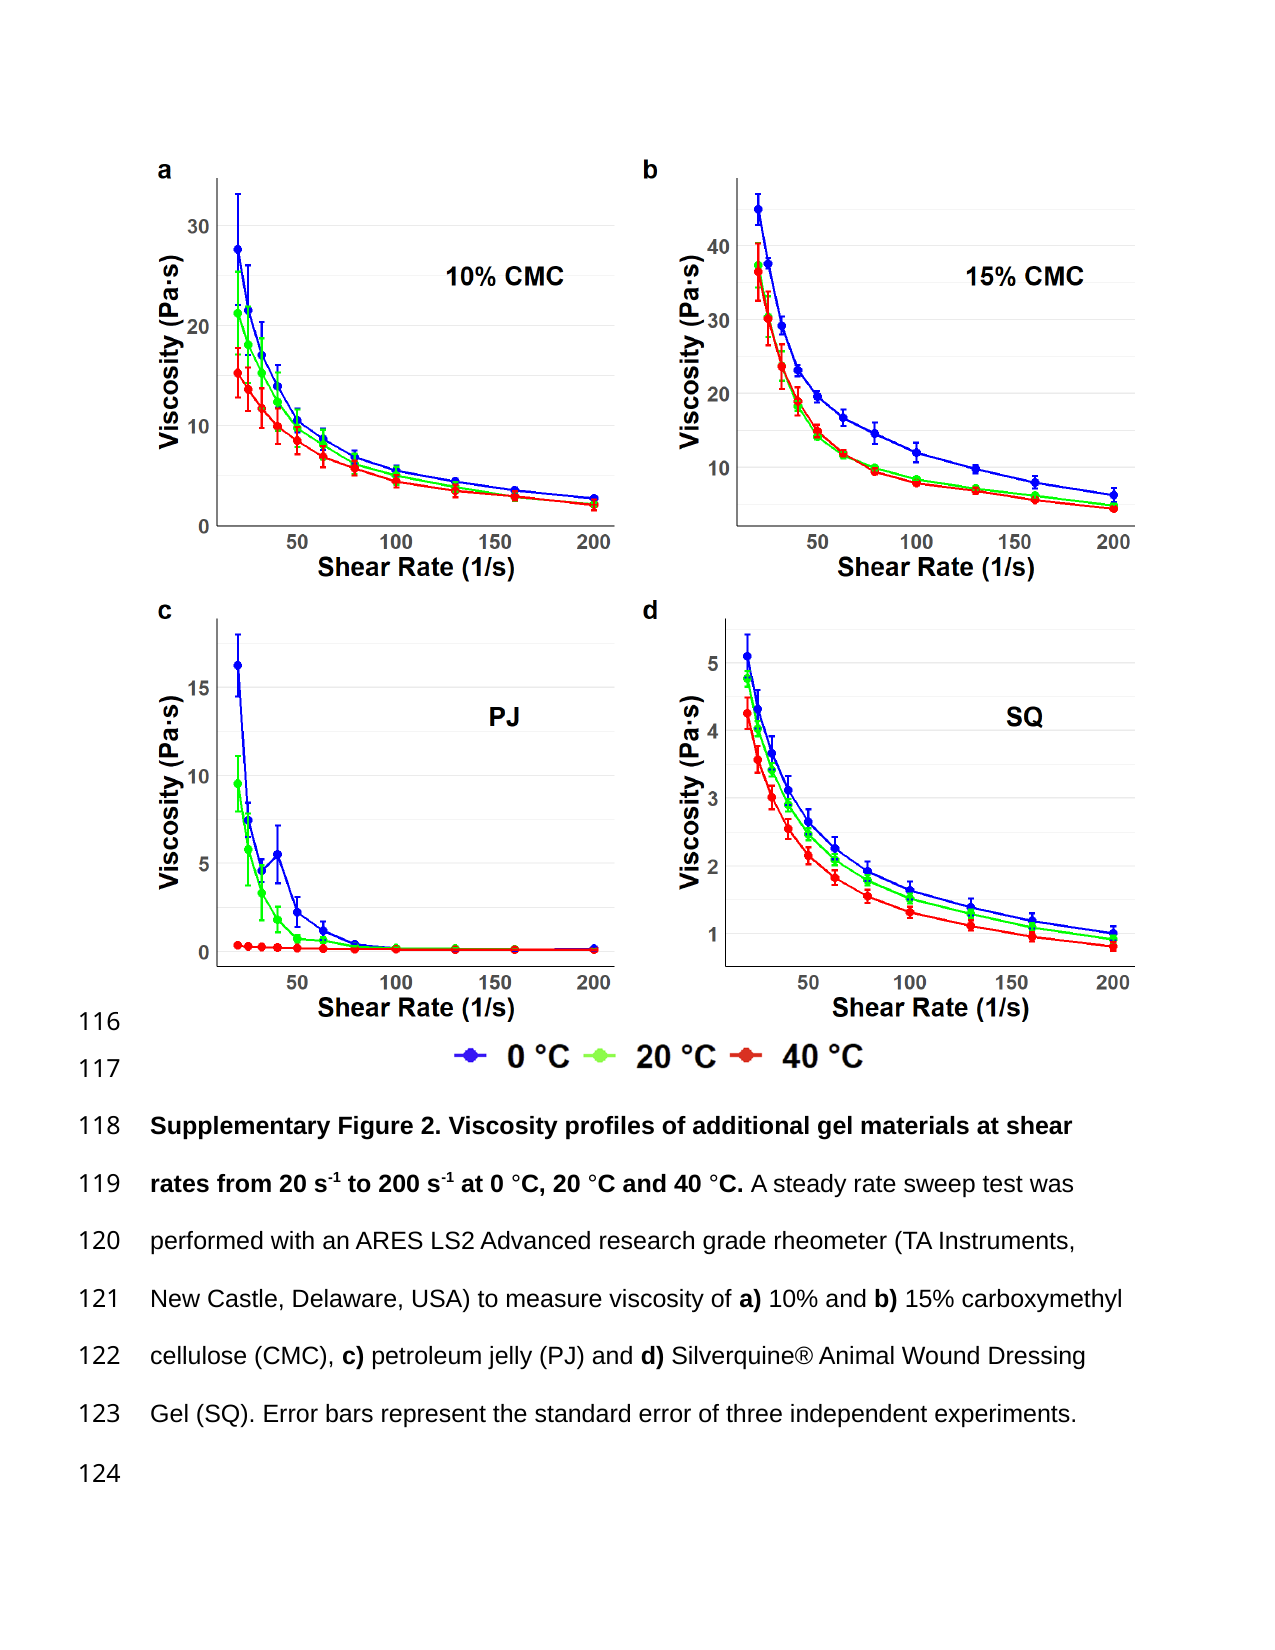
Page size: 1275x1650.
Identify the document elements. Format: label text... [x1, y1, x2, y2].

text Supplementary Figure 2. Viscosity profiles of additional gel materials at shear rates from 20 s-1 to 200 s-1 at 0 °C, 20 °C and 40 °C. A steady rate sweep test was performed with an ARES LS2 Advanced research grade rheometer (TA Instruments, New Castle, Delaware, USA) to measure viscosity of a) 10% and b) 15% carboxymethyl cellulose (CMC), c) petroleum jelly (PJ) and d) Silverquine® Animal Wound Dressing Gel (SQ). Error bars represent the standard error of three independent experiments. [150, 1111, 1125, 1427]
picture [150, 150, 1143, 1078]
